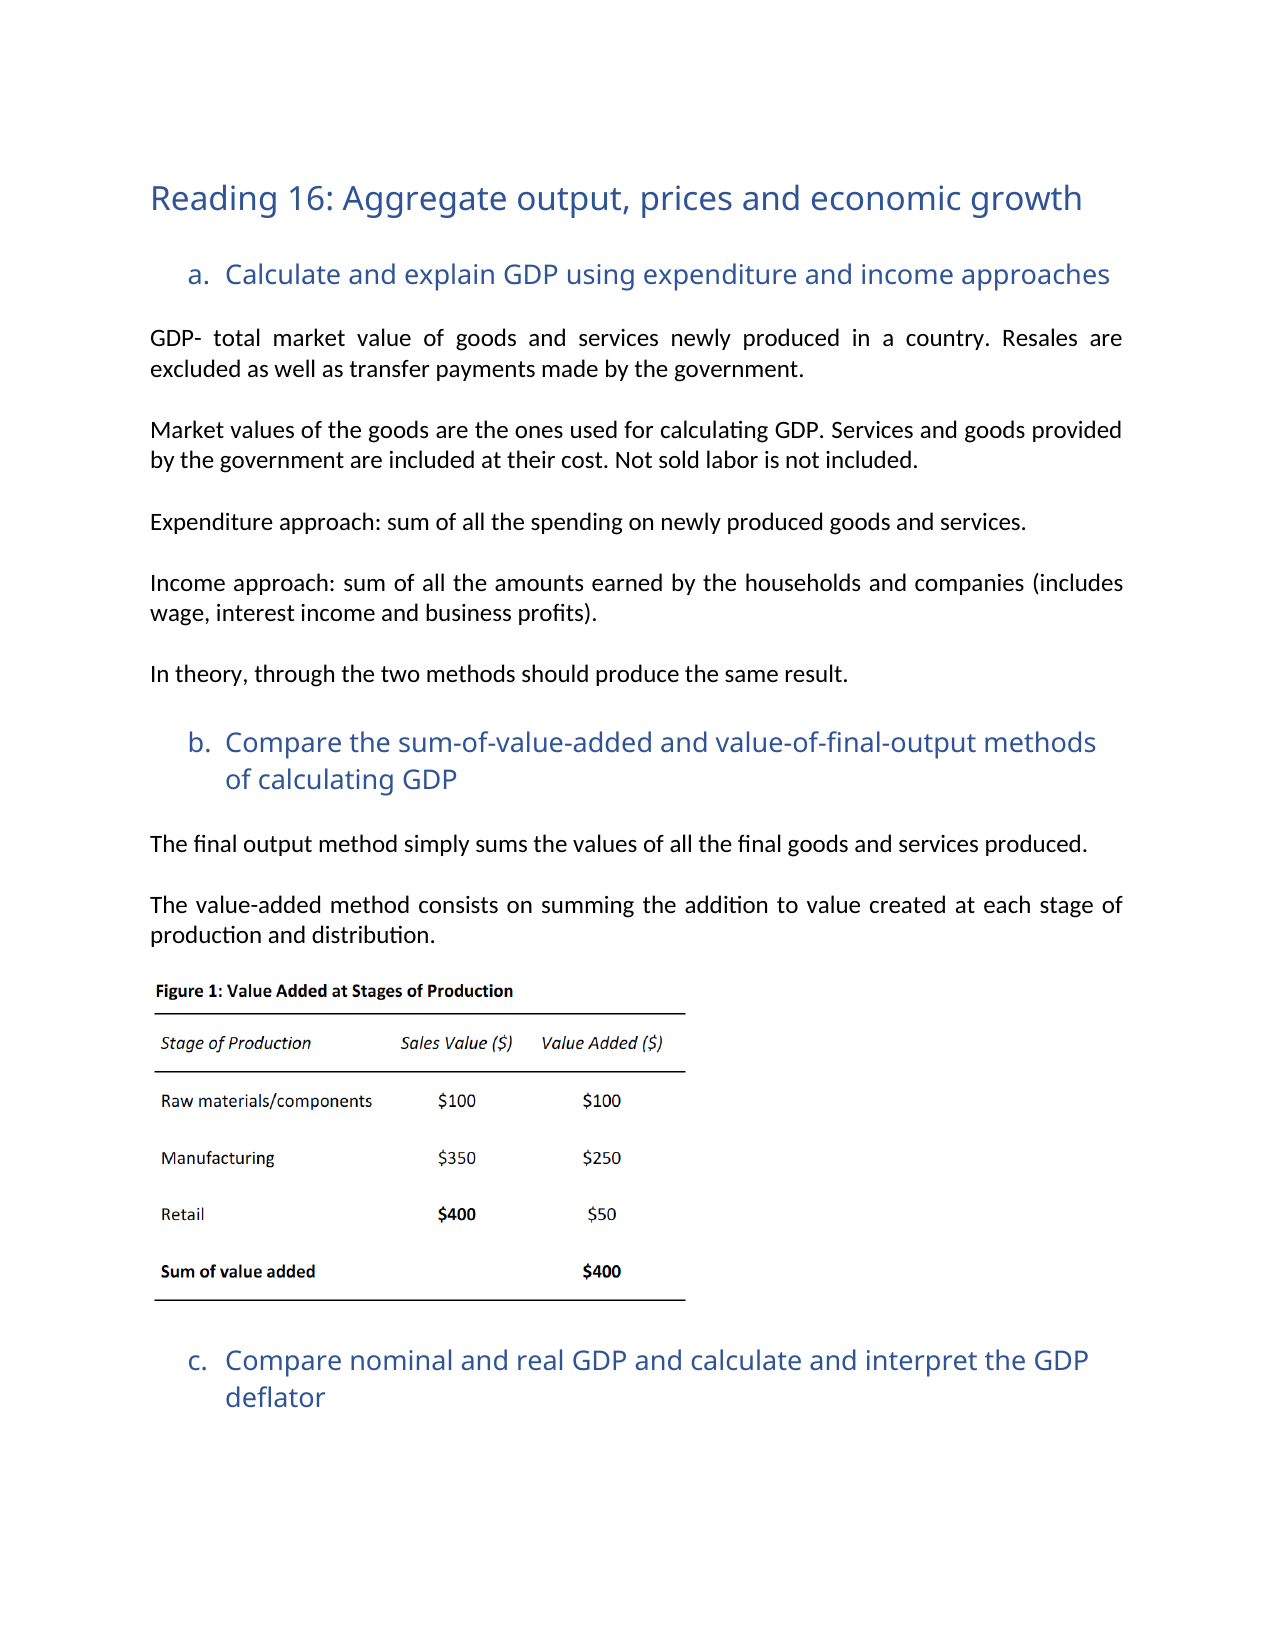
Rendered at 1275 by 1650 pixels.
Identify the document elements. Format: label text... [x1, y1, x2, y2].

text Market values of the goods are the ones used for calculating GDP. Services and goods provided by the government are included at their cost. Not sold labor is not included. [150, 414, 1125, 475]
subtitle Calculate and explain GDP using expenditure and income approaches [187, 255, 1125, 292]
text GDP- total market value of goods and services newly produced in a country. Resales are excluded as well as transfer payments made by the government. [150, 322, 1125, 383]
subtitle Compare the sum-of-value-added and value-of-final-output methods of calculating GDP [187, 723, 1125, 797]
subtitle Reading 16: Aggregate output, prices and economic growth [150, 175, 1125, 220]
text Expenditure approach: sum of all the spending on newly produced goods and services. [150, 506, 1125, 536]
subtitle Compare nominal and real GDP and calculate and interpret the GDP deflator [187, 1341, 1125, 1415]
picture [150, 980, 693, 1307]
text Income approach: sum of all the amounts earned by the households and companies (includes wage, interest income and business profits). [150, 567, 1125, 628]
text The value-added method consists on summing the addition to value created at each stage of production and distribution. [150, 889, 1125, 950]
text In theory, through the two methods should produce the same result. [150, 658, 1125, 689]
text The final output method simply sums the values of all the final goods and services produced. [150, 828, 1125, 858]
